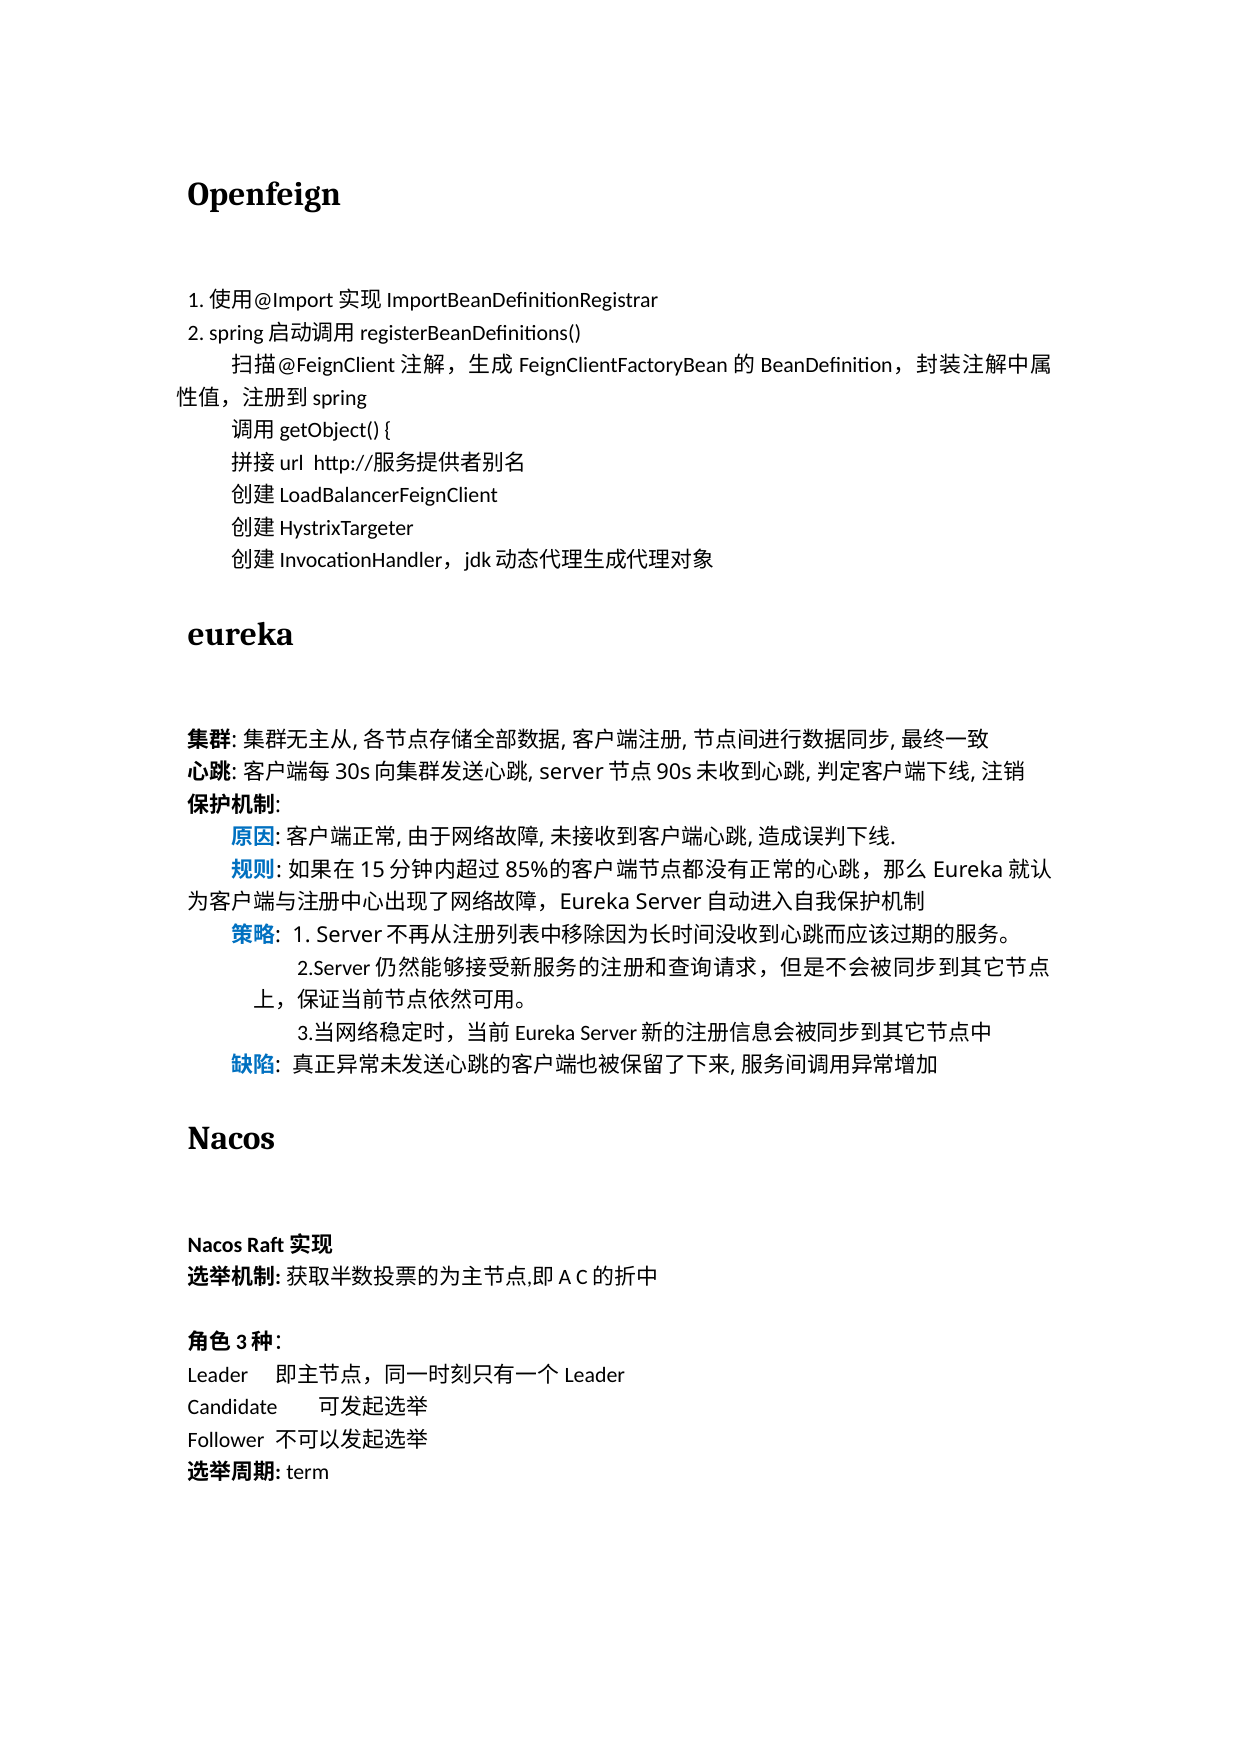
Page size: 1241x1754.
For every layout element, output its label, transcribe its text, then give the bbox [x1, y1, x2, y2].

text 调用getObject() { [177, 412, 1053, 444]
text Nacos Raft 实现 [187, 1226, 1053, 1259]
text 集群: 集群无主从, 各节点存储全部数据, 客户端注册, 节点间进行数据同步, 最终一致 [187, 722, 1053, 754]
subtitle Openfeign [187, 162, 1053, 227]
text 2. spring启动调用registerBeanDefinitions() [177, 314, 1053, 347]
subtitle Nacos [187, 1106, 1053, 1171]
text 规则: 如果在15分钟内超过85%的客户端节点都没有正常的心跳，那么Eureka就认为客户端与注册中心出现了网络故障，Eureka Server自动进入自我保护机制 [187, 852, 1053, 917]
text Follower 不可以发起选举 [187, 1421, 1053, 1454]
text Candidate 可发起选举 [187, 1389, 1053, 1421]
text 策略: 1. Server不再从注册列表中移除因为长时间没收到心跳而应该过期的服务。 [187, 917, 1053, 949]
text 选举机制: 获取半数投票的为主节点,即A C的折中 [187, 1259, 1053, 1291]
text 原因: 客户端正常, 由于网络故障, 未接收到客户端心跳, 造成误判下线. [187, 819, 1053, 852]
text 扫描@FeignClient注解，生成FeignClientFactoryBean的BeanDefinition，封装注解中属性值，注册到spring [177, 347, 1053, 412]
text 心跳: 客户端每30s向集群发送心跳, server节点90s未收到心跳, 判定客户端下线, 注销 [187, 754, 1053, 787]
subtitle eureka [187, 602, 1053, 667]
text 1. 使用@Import 实现ImportBeanDefinitionRegistrar [187, 282, 1053, 314]
text 创建LoadBalancerFeignClient [177, 477, 1053, 509]
text 创建HystrixTargeter [177, 509, 1053, 542]
text 2.Server仍然能够接受新服务的注册和查询请求，但是不会被同步到其它节点上，保证当前节点依然可用。 [253, 949, 1053, 1014]
text 角色3 种： [187, 1324, 1053, 1356]
text 保护机制: [187, 787, 1053, 819]
text 缺陷: 真正异常未发送心跳的客户端也被保留了下来, 服务间调用异常增加 [187, 1047, 1053, 1079]
text 拼接url http://服务提供者别名 [177, 444, 1053, 477]
text 创建InvocationHandler，jdk动态代理生成代理对象 [177, 542, 1053, 574]
text Leader 即主节点，同一时刻只有一个 Leader [187, 1356, 1053, 1389]
text 选举周期: term [187, 1454, 1053, 1486]
text 3.当网络稳定时，当前Eureka Server新的注册信息会被同步到其它节点中 [209, 1014, 1053, 1047]
